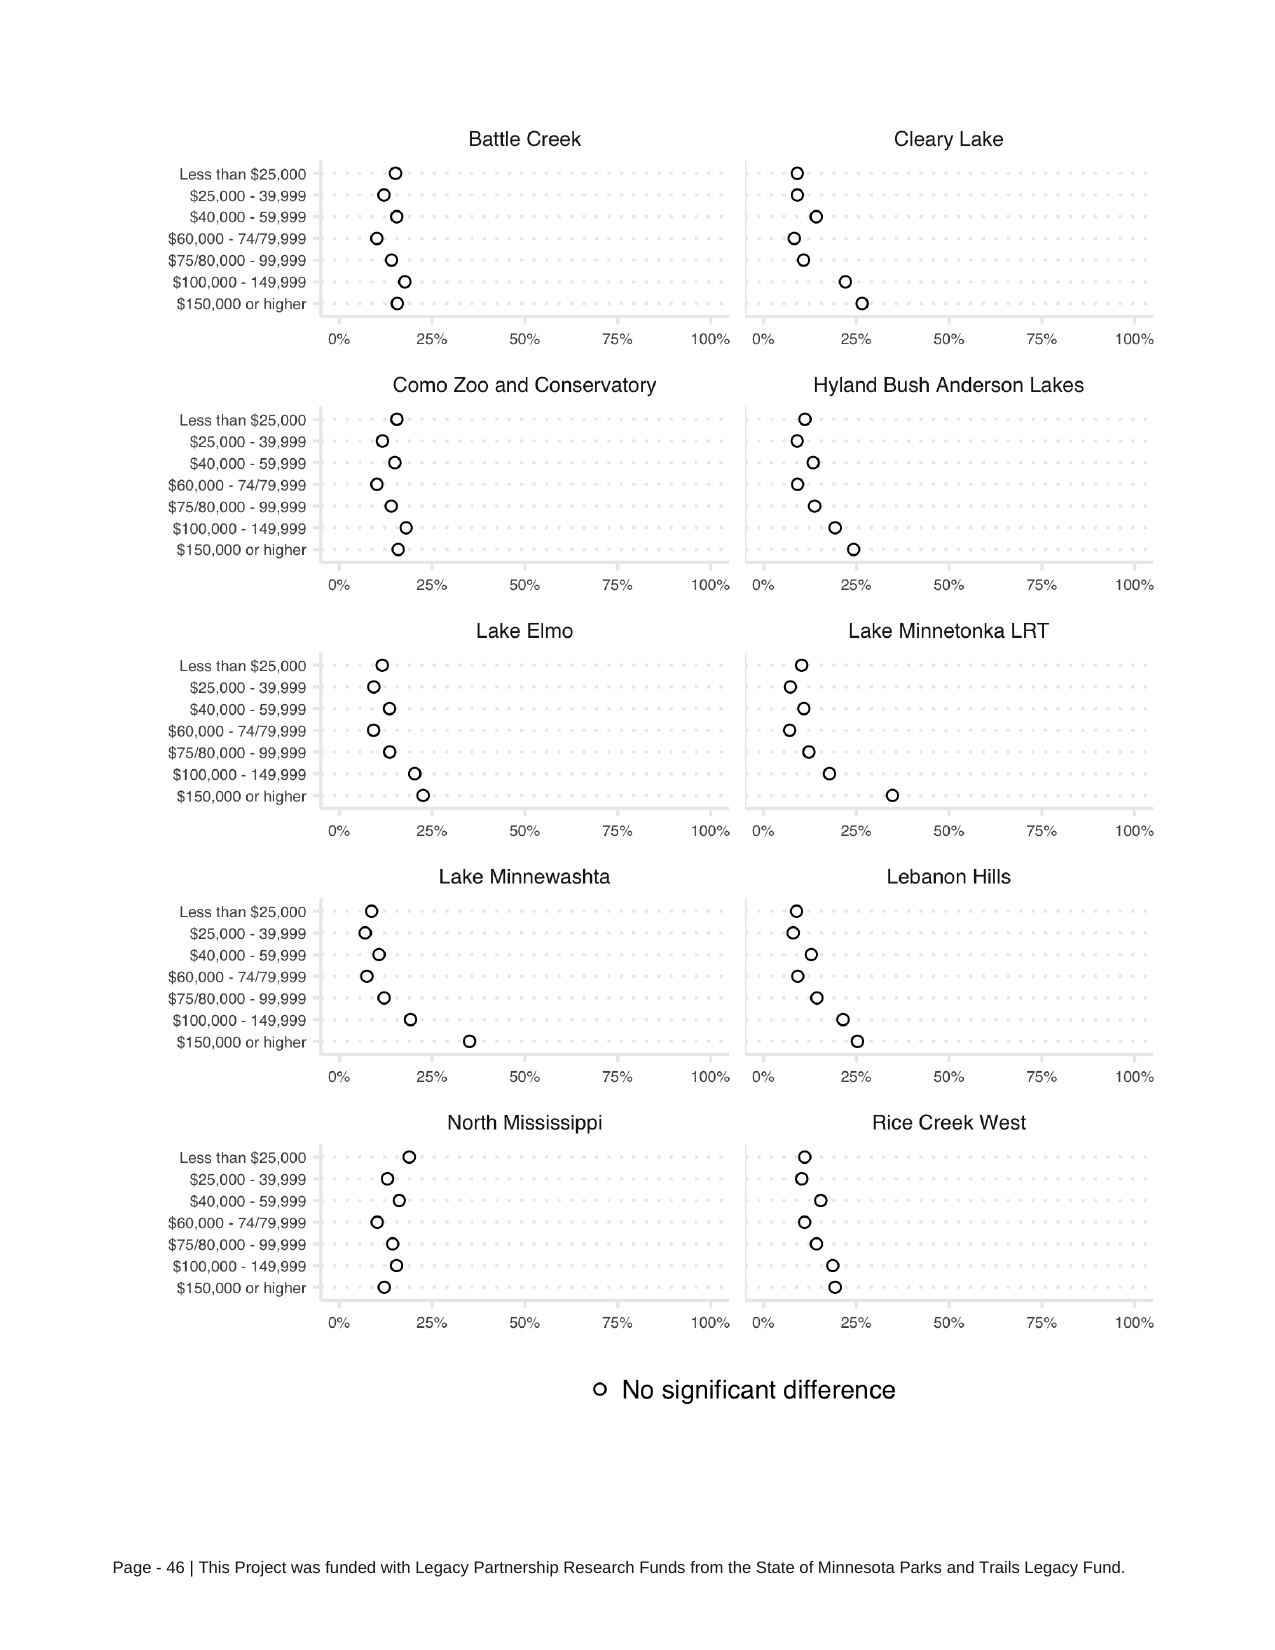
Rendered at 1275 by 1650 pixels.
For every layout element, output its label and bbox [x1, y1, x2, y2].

picture [131, 87, 1182, 1452]
